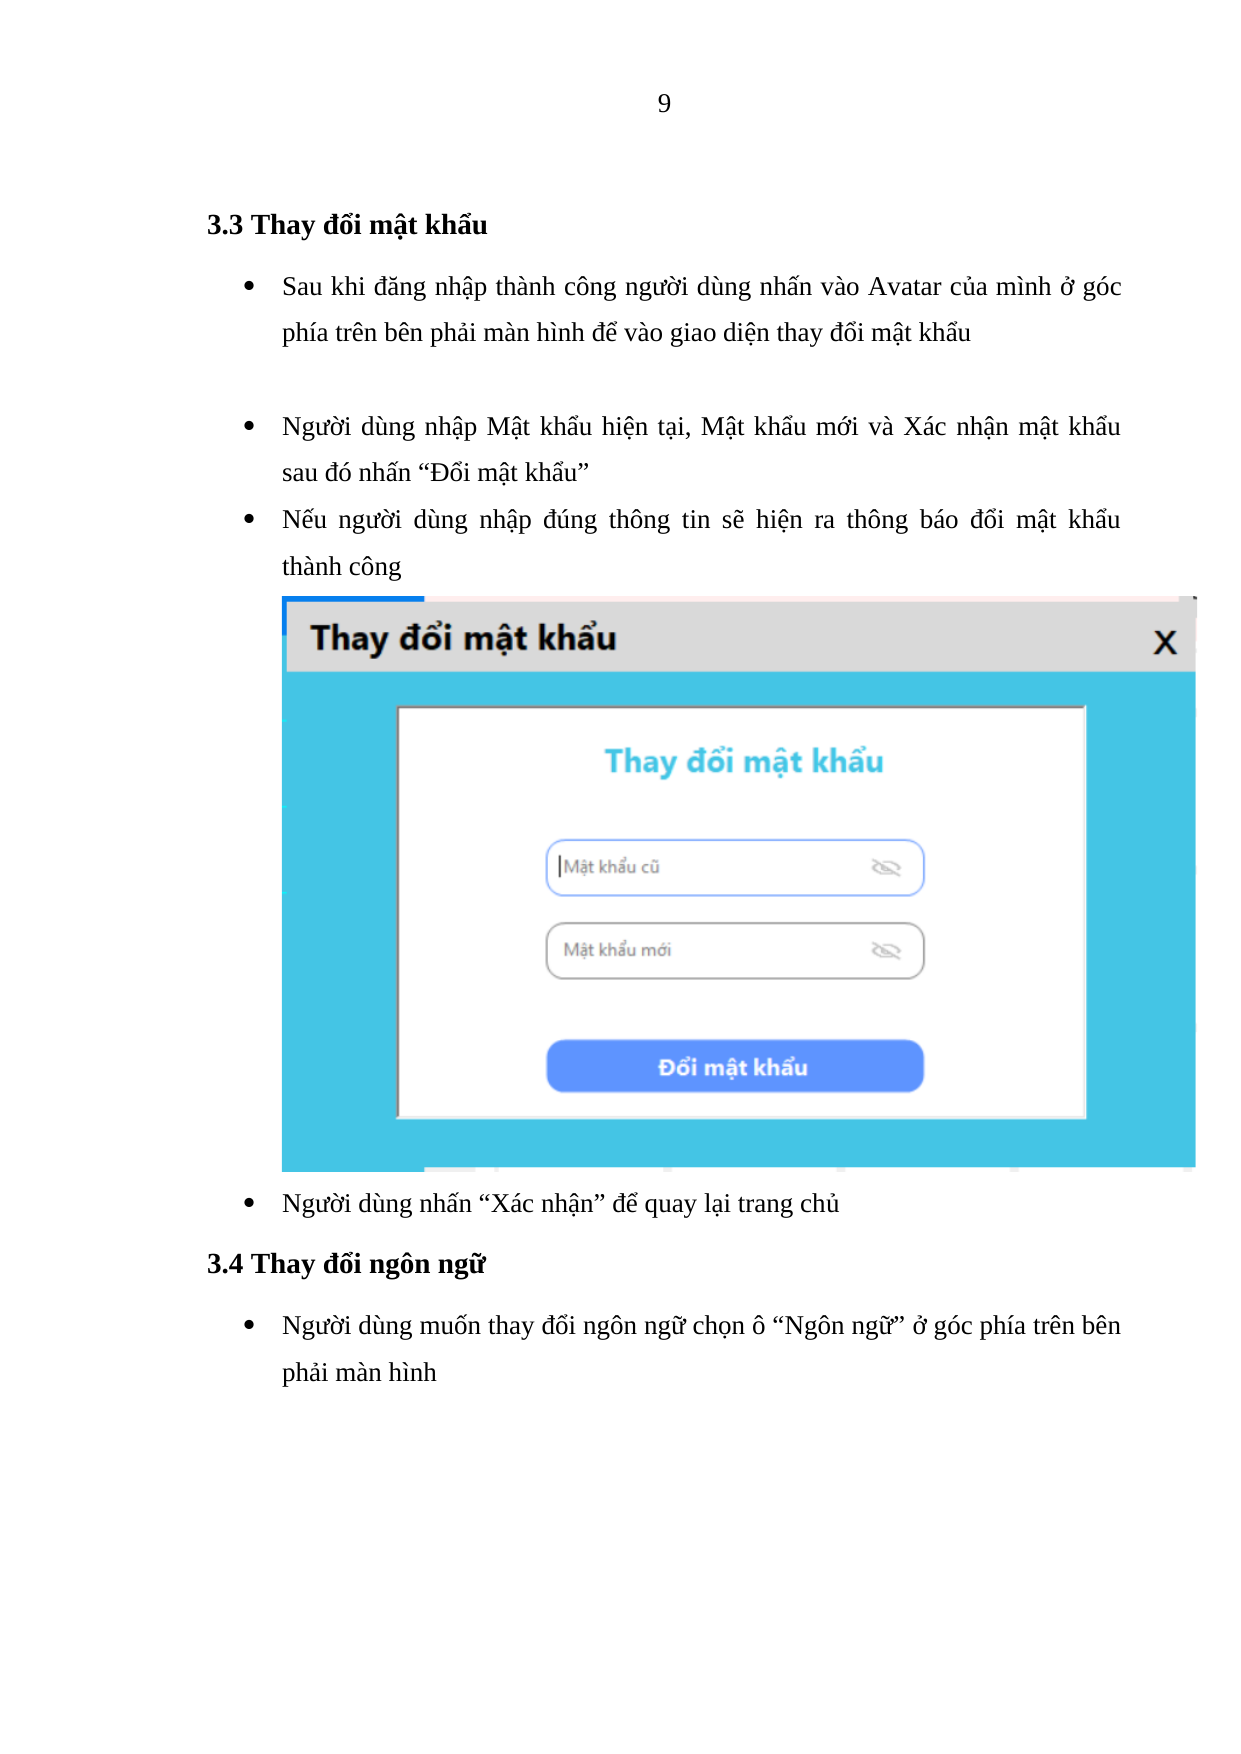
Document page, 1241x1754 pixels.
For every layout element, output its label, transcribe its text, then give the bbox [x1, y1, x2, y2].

list Người dùng nhập Mật khẩu hiện tại, Mật khẩu mới và Xác nhận mật khẩu sau đó nhấn “Đổi mật khẩu” [244, 410, 1122, 488]
list Người dùng muốn thay đổi ngôn ngữ chọn ô “Ngôn ngữ” ở góc phía trên bên phải màn hình [244, 1309, 1122, 1387]
list Nếu người dùng nhập đúng thông tin sẽ hiện ra thông báo đổi mật khẩu thành công [244, 503, 1122, 581]
subtitle Thay đổi ngôn ngữ [207, 1246, 1122, 1279]
list Người dùng nhấn “Xác nhận” để quay lại trang chủ [244, 1187, 1122, 1218]
list Sau khi đăng nhập thành công người dùng nhấn vào Avatar của mình ở góc phía trên bên phải màn hình để vào giao diện thay đổi mật khẩu [244, 269, 1122, 347]
subtitle Thay đổi mật khẩu [207, 207, 1122, 240]
picture [281, 596, 1198, 1172]
